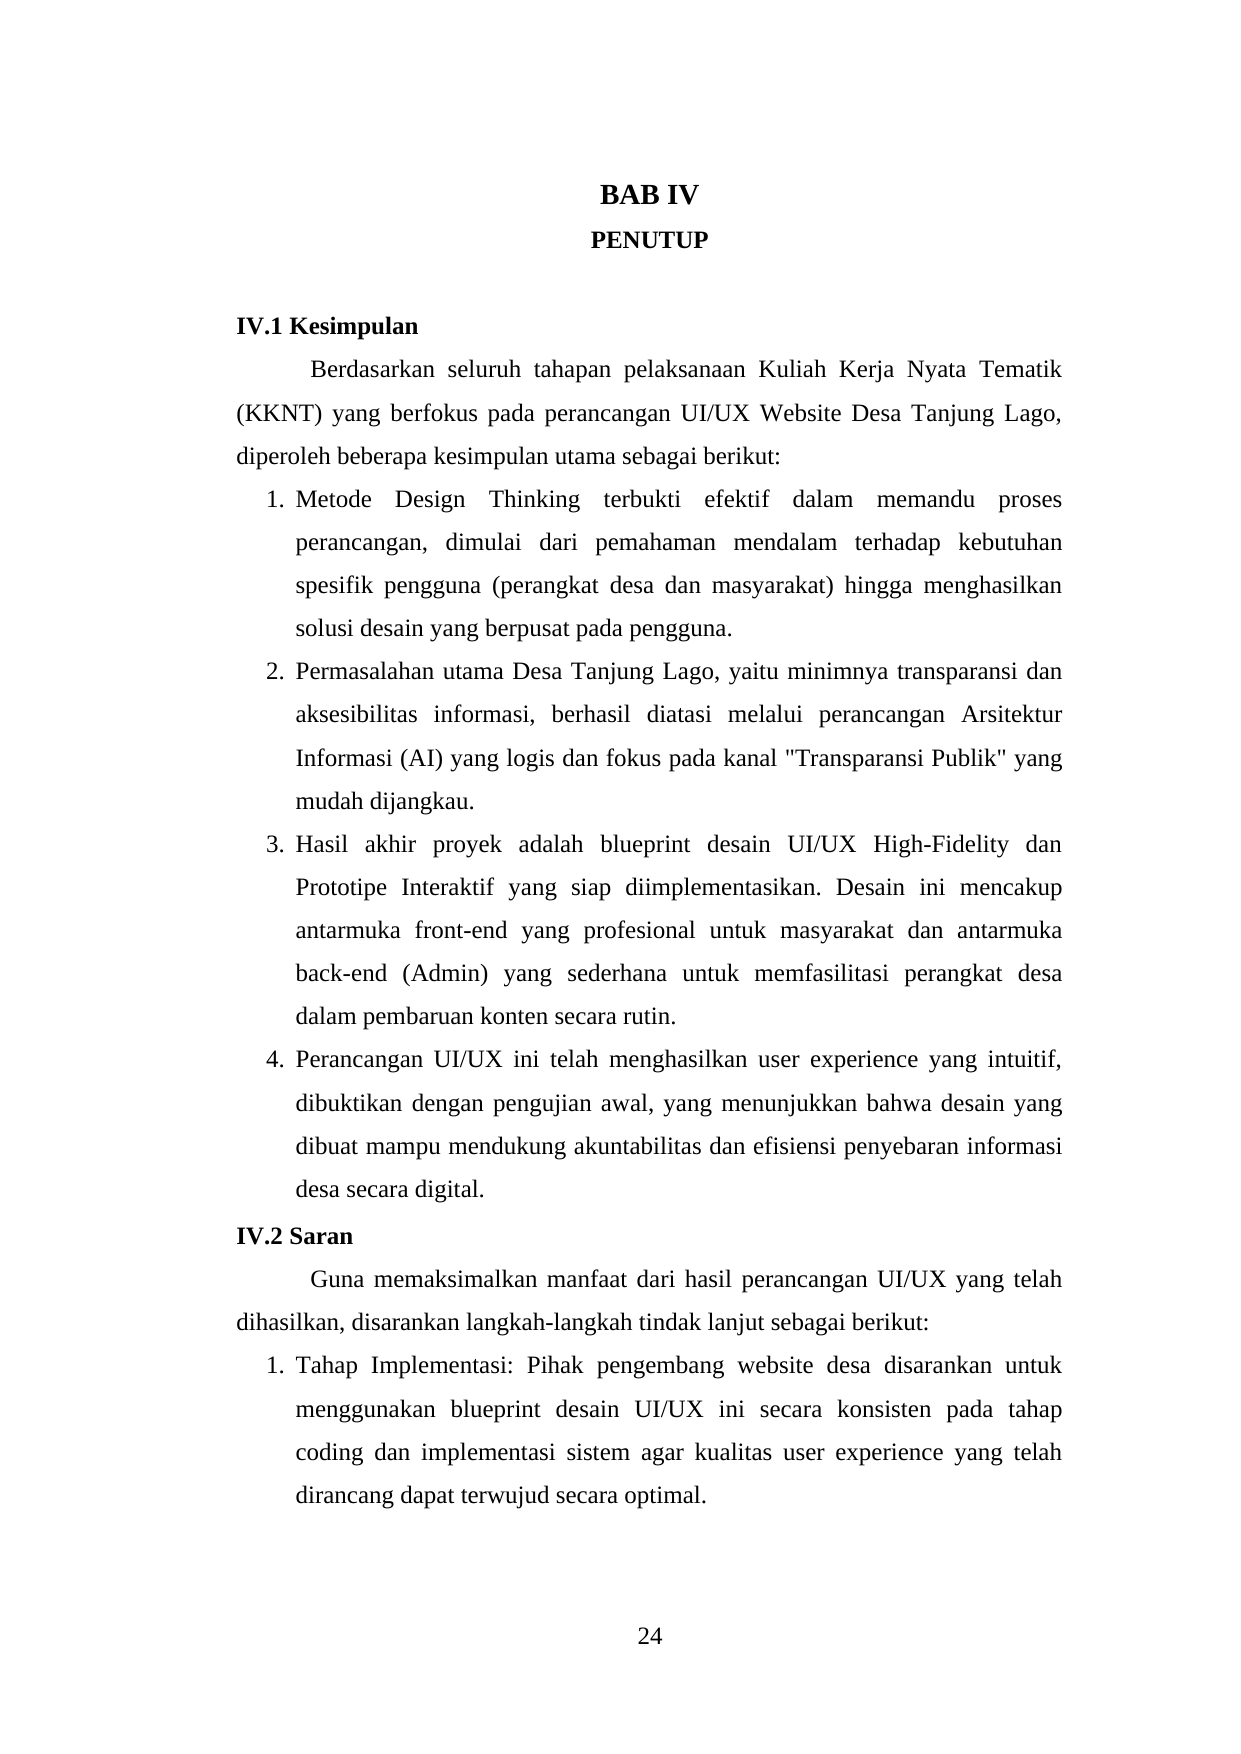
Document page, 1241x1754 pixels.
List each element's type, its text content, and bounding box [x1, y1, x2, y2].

list Metode Design Thinking terbukti efektif dalam memandu proses perancangan, dimulai dari pemahaman mendalam terhadap kebutuhan spesifik pengguna (perangkat desa dan masyarakat) hingga menghasilkan solusi desain yang berpusat pada pengguna. [266, 484, 1063, 642]
list Tahap Implementasi: Pihak pengembang website desa disarankan untuk menggunakan blueprint desain UI/UX ini secara konsisten pada tahap coding dan implementasi sistem agar kualitas user experience yang telah dirancang dapat terwujud secara optimal. [266, 1351, 1063, 1509]
list Permasalahan utama Desa Tanjung Lago, yaitu minimnya transparansi dan aksesibilitas informasi, berhasil diatasi melalui perancangan Arsitektur Informasi (AI) yang logis dan fokus pada kanal "Transparansi Publik" yang mudah dijangkau. [266, 656, 1063, 814]
subtitle Kesimpulan [236, 311, 1063, 340]
text Berdasarkan seluruh tahapan pelaksanaan Kuliah Kerja Nyata Tematik (KKNT) yang berfokus pada perancangan UI/UX Website Desa Tanjung Lago, diperoleh beberapa kesimpulan utama sebagai berikut: [236, 354, 1063, 469]
subtitle Saran [236, 1221, 1063, 1250]
list Perancangan UI/UX ini telah menghasilkan user experience yang intuitif, dibuktikan dengan pengujian awal, yang menunjukkan bahwa desain yang dibuat mampu mendukung akuntabilitas dan efisiensi penyebaran informasi desa secara digital. [266, 1044, 1063, 1203]
text Guna memaksimalkan manfaat dari hasil perancangan UI/UX yang telah dihasilkan, disarankan langkah-langkah tindak lanjut sebagai berikut: [236, 1264, 1063, 1336]
subtitle PENUTUP [236, 177, 1063, 254]
list Hasil akhir proyek adalah blueprint desain UI/UX High-Fidelity dan Prototipe Interaktif yang siap diimplementasikan. Desain ini mencakup antarmuka front-end yang profesional untuk masyarakat dan antarmuka back-end (Admin) yang sederhana untuk memfasilitasi perangkat desa dalam pembaruan konten secara rutin. [266, 829, 1063, 1030]
